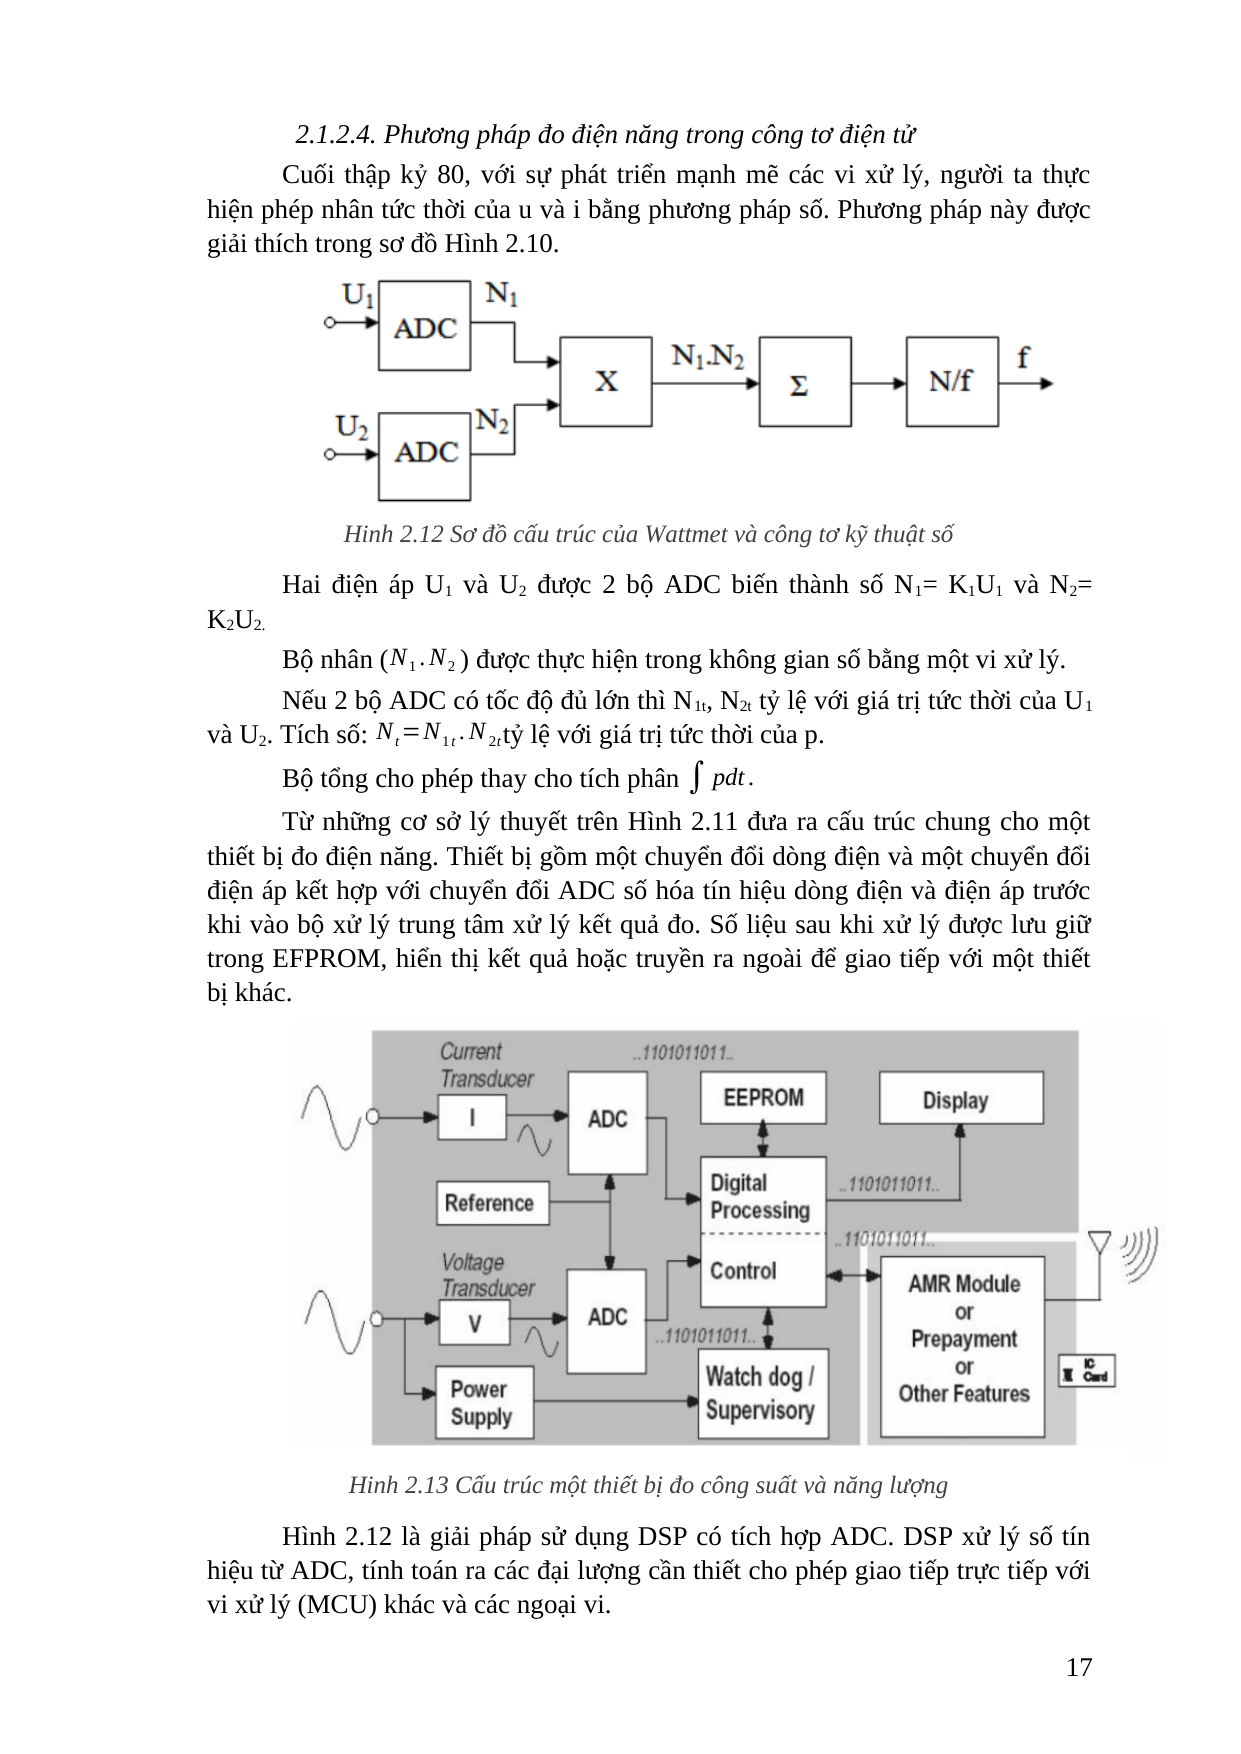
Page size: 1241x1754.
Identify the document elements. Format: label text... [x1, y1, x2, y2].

text Hai điện áp U1 và U2 được 2 bộ ADC biến thành số N1= K1U1 và N2= K2U2. [207, 569, 1092, 634]
subtitle Phương pháp đo điện năng trong công tơ điện tử [207, 118, 1092, 149]
text Bộ tổng cho phép thay cho tích phân [207, 759, 1092, 796]
text Từ những cơ sở lý thuyết trên Hình 2.11 đưa ra cấu trúc chung cho một thiết bị đo điện năng. Thiết bị gồm một chuyển đổi dòng điện và một chuyển đổi điện áp kết hợp với chuyển đổi ADC số hóa tín hiệu dòng điện và điện áp trước khi vào bộ xử lý trung tâm xử lý kết quả đo. Số liệu sau khi xử lý được lưu giữ trong EFPROM, hiển thị kết quả hoặc truyền ra ngoài để giao tiếp với một thiết bị khác. [207, 806, 1092, 1007]
text Hinh . Sơ đồ cấu trúc của Wattmet và công tơ kỹ thuật số [207, 519, 1092, 548]
text Hinh . Cấu trúc một thiết bị đo công suất và năng lượng [207, 1470, 1092, 1499]
text Cuối thập kỷ 80, với sự phát triển mạnh mẽ các vi xử lý, người ta thực hiện phép nhân tức thời của u và i bằng phương pháp số. Phương pháp này được giải thích trong sơ đồ Hình 2.10. [207, 158, 1092, 258]
text Nếu 2 bộ ADC có tốc độ đủ lớn thì N1t, N2t tỷ lệ với giá trị tức thời của U1 và U2. Tích số: tỷ lệ với giá trị tức thời của p. [207, 684, 1092, 749]
picture [281, 1016, 1168, 1461]
text Bộ nhân ( ) được thực hiện trong không gian số bằng một vi xử lý. [207, 643, 1092, 674]
text Hình 2.12 là giải pháp sử dụng DSP có tích hợp ADC. DSP xử lý số tín hiệu từ ADC, tính toán ra các đại lượng cần thiết cho phép giao tiếp trực tiếp với vi xử lý (MCU) khác và các ngoại vi. [207, 1519, 1092, 1619]
picture [304, 267, 1071, 510]
